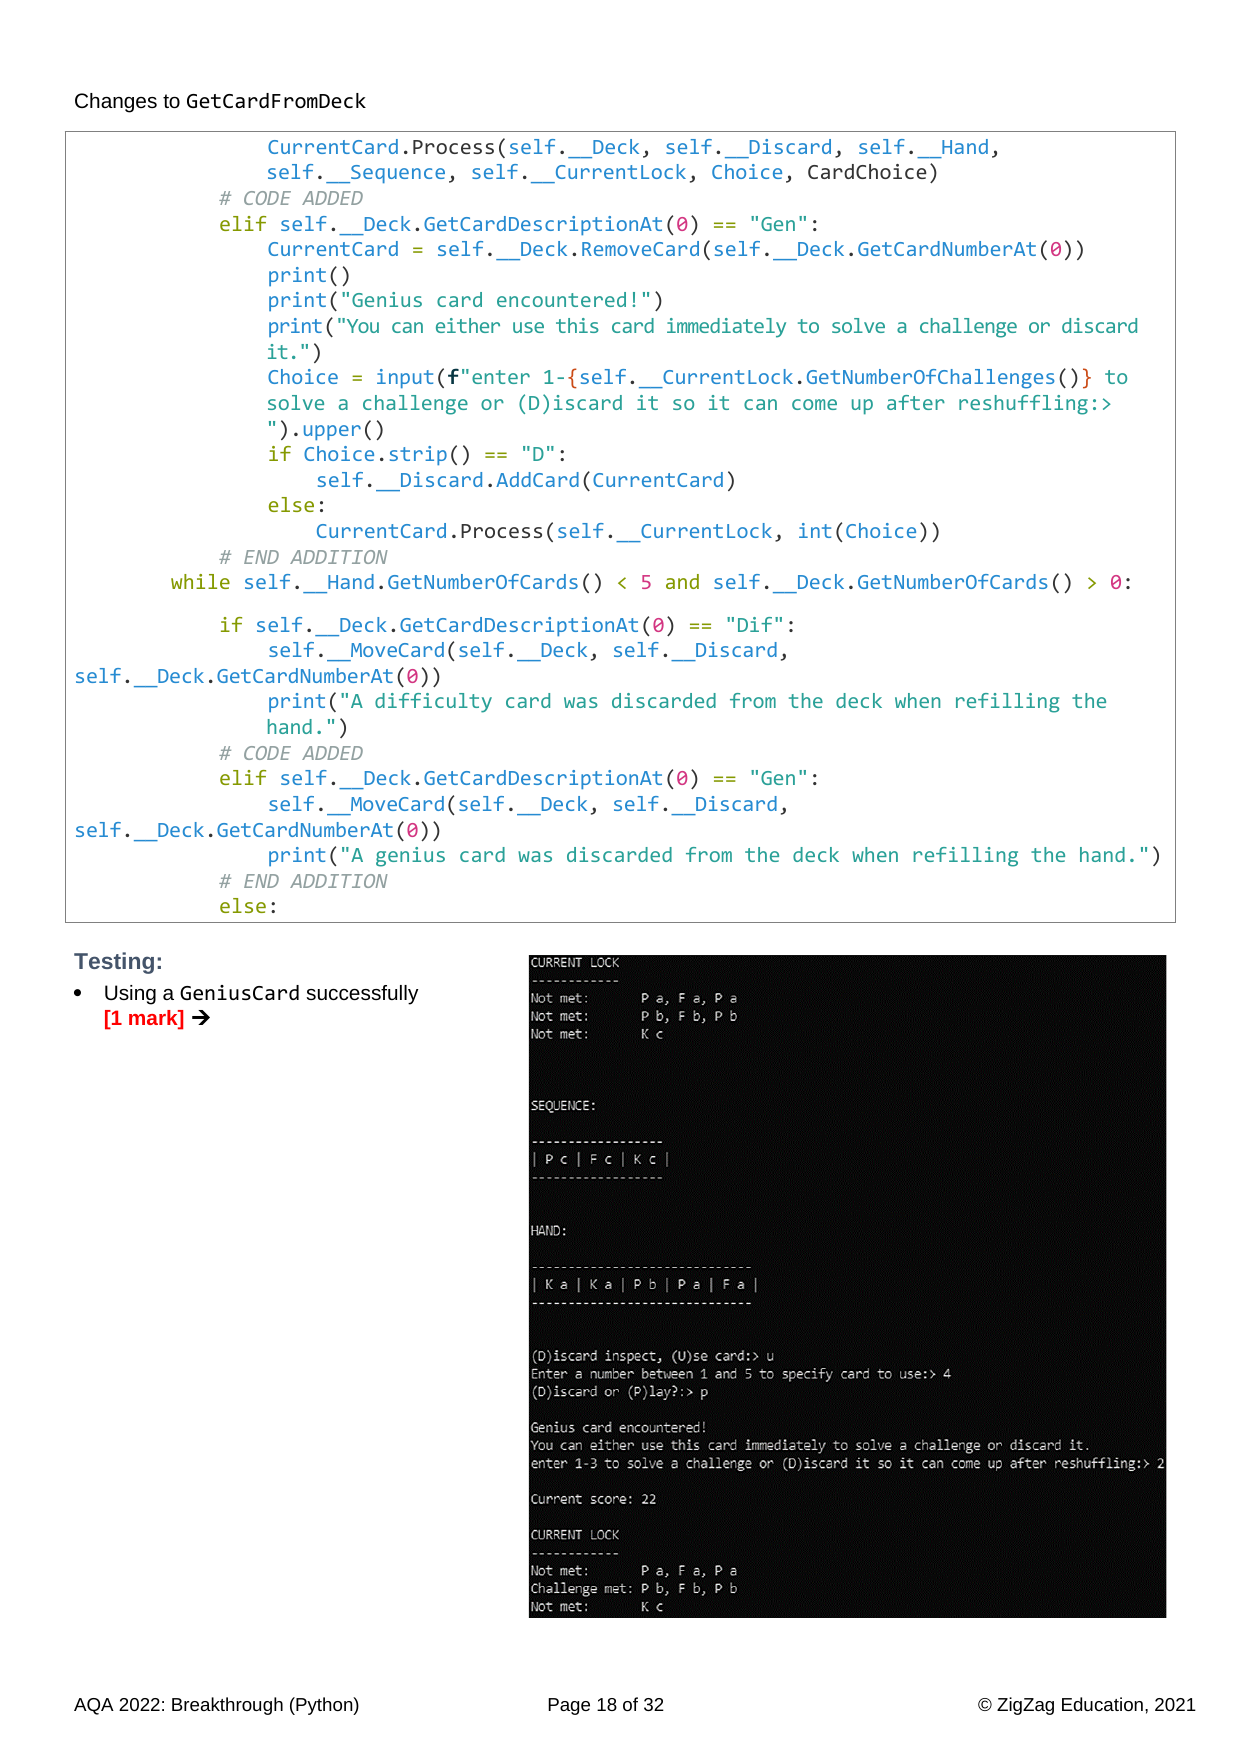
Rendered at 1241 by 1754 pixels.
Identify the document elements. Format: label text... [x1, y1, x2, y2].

text Changes to GetCardFromDeck [74, 89, 1166, 114]
text CurrentCard.Process(self.__Deck, self.__Discard, self.__Hand, self.__Sequence, self.__CurrentLock, Choice, CardChoice) [66, 132, 1175, 185]
picture [528, 955, 1167, 1618]
text while self.__Hand.GetNumberOfCards() < 5 and self.__Deck.GetNumberOfCards() > 0: [74, 570, 1166, 595]
text print("Genius card encountered!") [74, 288, 1166, 313]
text # CODE ADDED [74, 740, 1166, 766]
subtitle Testing: [74, 948, 1166, 974]
text CurrentCard = self.__Deck.RemoveCard(self.__Deck.GetCardNumberAt(0)) [74, 237, 1166, 262]
text print() [74, 262, 1166, 288]
text if Choice.strip() == "D": [74, 442, 1166, 467]
text self.__MoveCard(self.__Deck, self.__Discard, self.__Deck.GetCardNumberAt(0)) [74, 791, 1166, 843]
text self.__MoveCard(self.__Deck, self.__Discard, self.__Deck.GetCardNumberAt(0)) [74, 638, 1166, 689]
text else: [66, 891, 1175, 922]
list Using a GeniusCard successfully [1 mark] [74, 980, 528, 1030]
text # END ADDITION [74, 544, 1166, 570]
text print("A genius card was discarded from the deck when refilling the hand.") [74, 843, 1166, 868]
text # END ADDITION [74, 868, 1166, 891]
text Choice = input(f"enter 1-{self.__CurrentLock.GetNumberOfChallenges()} to solve a challenge or (D)iscard it so it can come up after reshuffling:> ").upper() [74, 365, 1166, 442]
text elif self.__Deck.GetCardDescriptionAt(0) == "Gen": [74, 211, 1166, 237]
text print("A difficulty card was discarded from the deck when refilling the hand.") [74, 689, 1166, 740]
text print("You can either use this card immediately to solve a challenge or discard it.") [74, 313, 1166, 365]
text if self.__Deck.GetCardDescriptionAt(0) == "Dif": [66, 609, 1175, 638]
text elif self.__Deck.GetCardDescriptionAt(0) == "Gen": [74, 766, 1166, 791]
text CurrentCard.Process(self.__CurrentLock, int(Choice)) [74, 518, 1166, 544]
text # CODE ADDED [74, 185, 1166, 211]
text self.__Discard.AddCard(CurrentCard) [74, 467, 1166, 493]
text else: [74, 493, 1166, 518]
